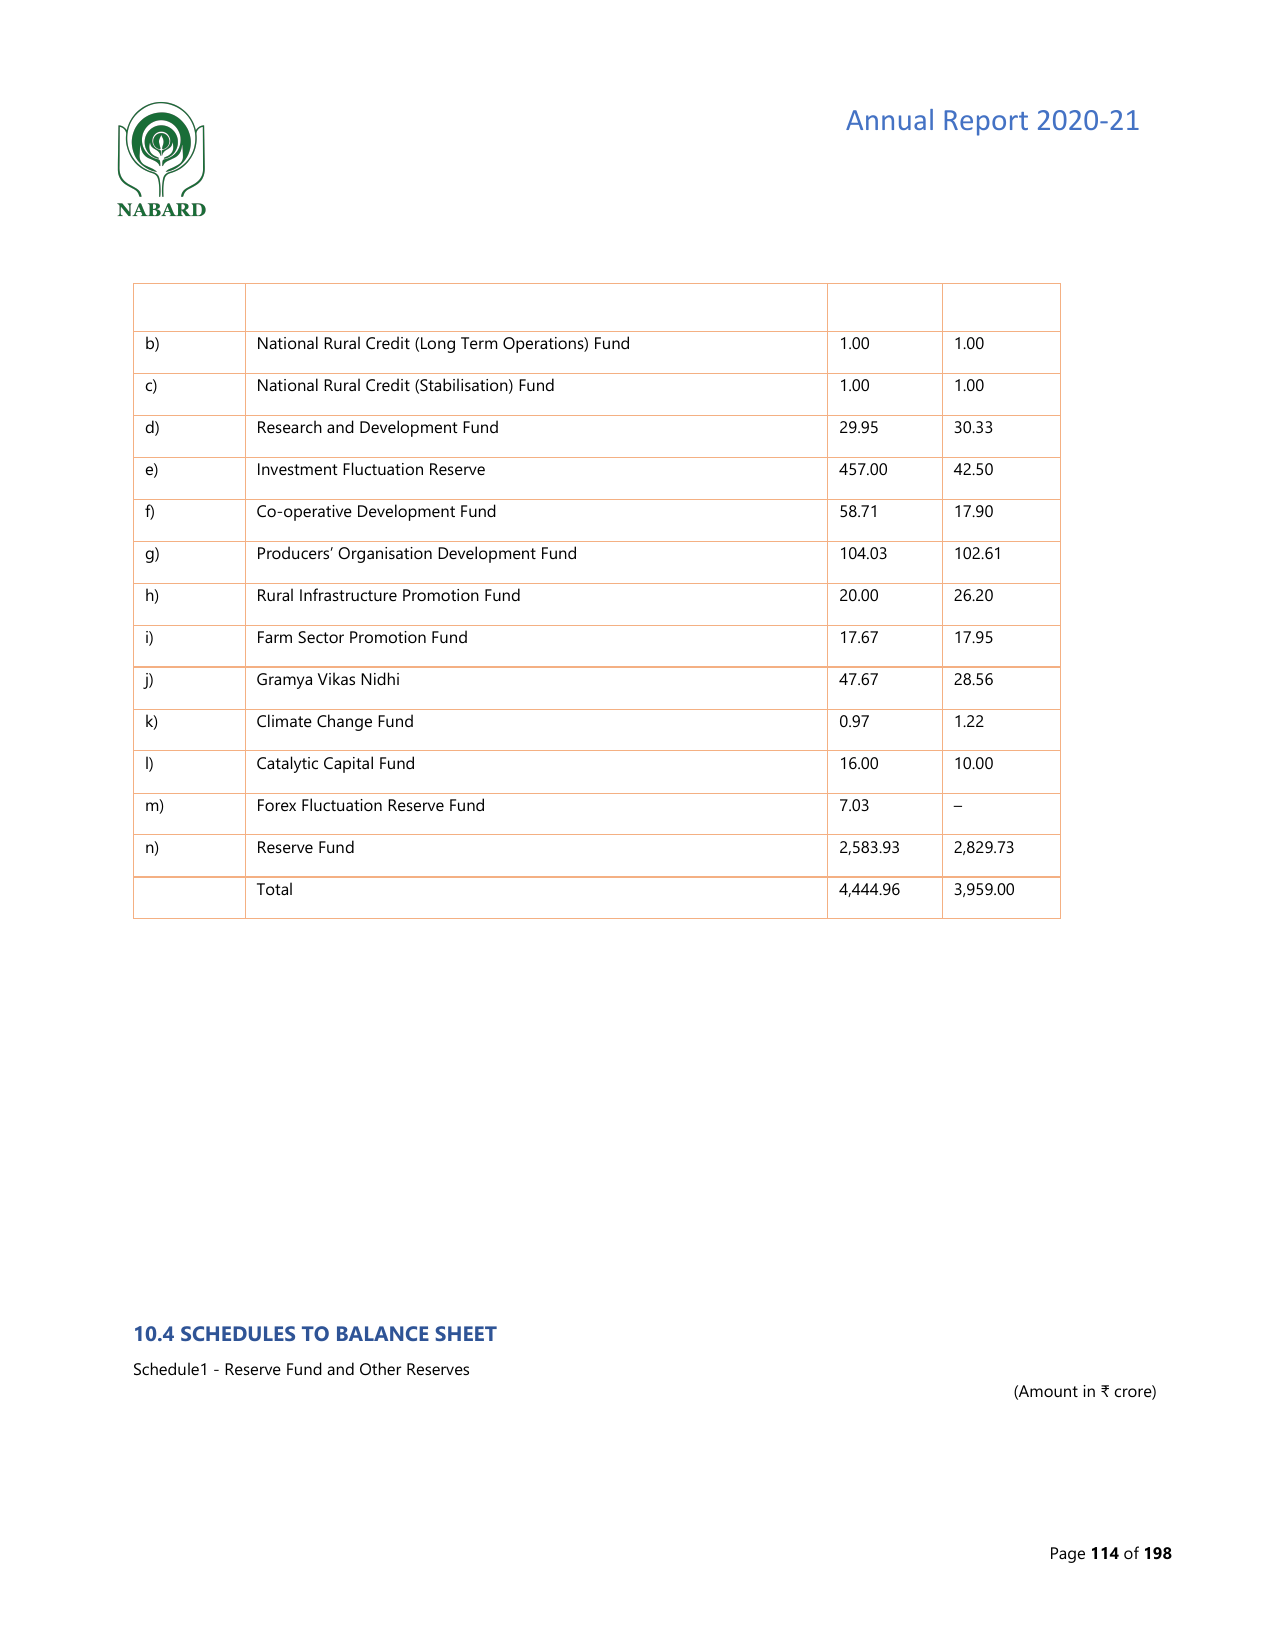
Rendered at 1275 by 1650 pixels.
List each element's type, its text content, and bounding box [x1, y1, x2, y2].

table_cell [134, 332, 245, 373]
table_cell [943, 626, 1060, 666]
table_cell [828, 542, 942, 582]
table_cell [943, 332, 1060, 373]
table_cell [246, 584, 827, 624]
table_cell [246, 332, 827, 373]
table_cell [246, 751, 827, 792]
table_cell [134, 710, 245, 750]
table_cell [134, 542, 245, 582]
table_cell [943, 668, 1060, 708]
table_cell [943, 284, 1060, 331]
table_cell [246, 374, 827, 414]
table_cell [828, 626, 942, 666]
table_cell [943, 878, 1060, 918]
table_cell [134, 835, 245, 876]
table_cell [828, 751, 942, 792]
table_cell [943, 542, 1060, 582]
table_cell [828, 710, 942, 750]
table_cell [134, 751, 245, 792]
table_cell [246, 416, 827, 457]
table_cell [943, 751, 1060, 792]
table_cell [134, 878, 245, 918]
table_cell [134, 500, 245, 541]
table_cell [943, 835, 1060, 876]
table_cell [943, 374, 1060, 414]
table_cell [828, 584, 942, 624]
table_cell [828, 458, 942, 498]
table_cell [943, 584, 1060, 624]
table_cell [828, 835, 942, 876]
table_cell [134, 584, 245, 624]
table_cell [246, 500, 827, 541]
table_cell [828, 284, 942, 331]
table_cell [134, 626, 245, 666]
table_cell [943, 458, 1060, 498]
picture [114, 100, 209, 218]
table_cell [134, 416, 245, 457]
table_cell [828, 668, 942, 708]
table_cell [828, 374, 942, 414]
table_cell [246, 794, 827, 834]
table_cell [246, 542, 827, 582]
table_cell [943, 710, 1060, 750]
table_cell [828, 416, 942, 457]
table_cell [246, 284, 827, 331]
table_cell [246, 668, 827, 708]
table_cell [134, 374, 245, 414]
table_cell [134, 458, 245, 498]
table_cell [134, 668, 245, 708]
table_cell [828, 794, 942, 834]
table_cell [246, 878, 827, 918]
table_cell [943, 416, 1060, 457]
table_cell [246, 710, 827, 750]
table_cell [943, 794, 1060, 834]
text Schedule1 - Reserve Fund and Other Reserves [133, 1358, 1157, 1380]
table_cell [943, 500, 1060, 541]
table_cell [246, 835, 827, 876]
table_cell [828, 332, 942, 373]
subtitle 10.4 SCHEDULES TO BALANCE SHEET [133, 1319, 1157, 1347]
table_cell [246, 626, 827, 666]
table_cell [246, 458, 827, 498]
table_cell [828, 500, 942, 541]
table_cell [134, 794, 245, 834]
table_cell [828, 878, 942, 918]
text (Amount in ₹ crore) [133, 1380, 1157, 1402]
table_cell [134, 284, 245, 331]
